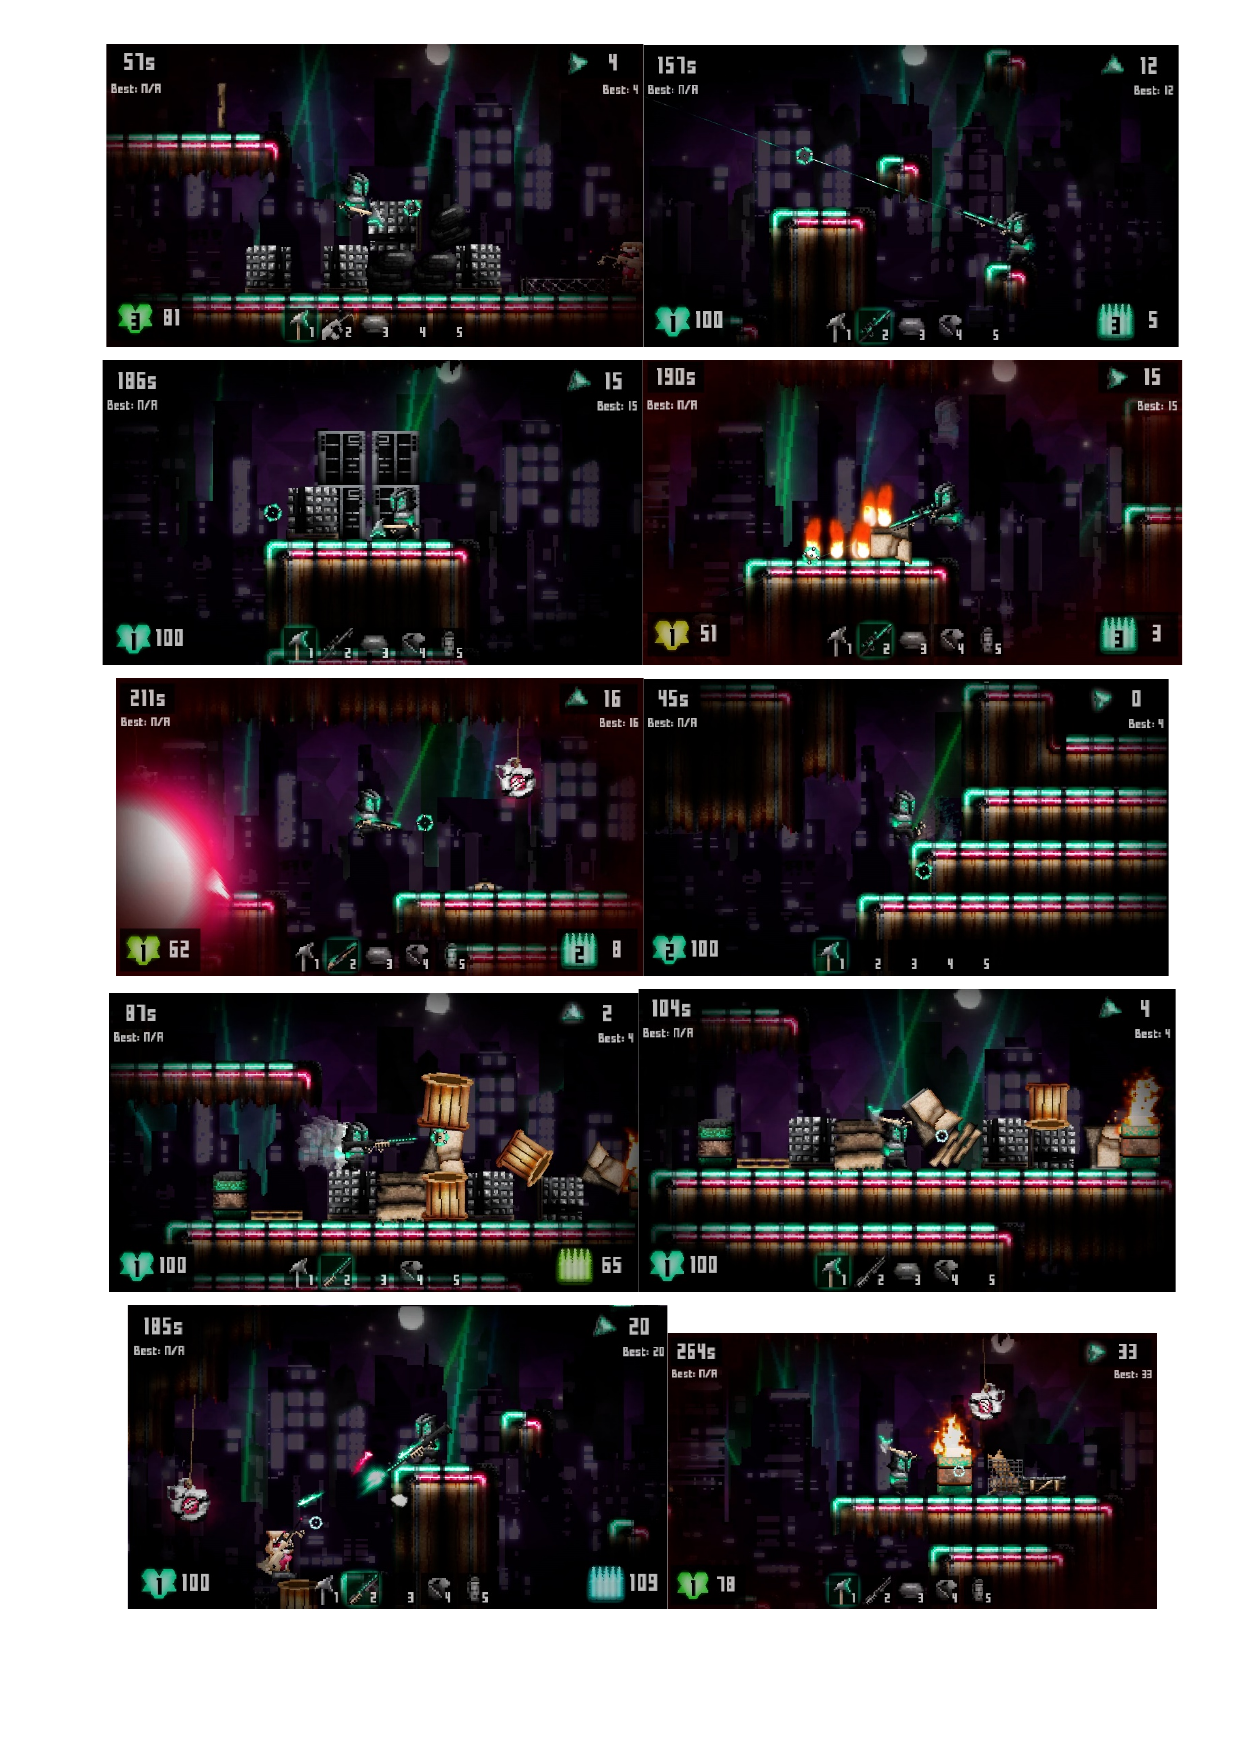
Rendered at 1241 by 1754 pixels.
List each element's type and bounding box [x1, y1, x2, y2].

picture [106, 44, 1179, 347]
picture [102, 360, 1183, 665]
picture [109, 989, 1176, 1292]
picture [116, 678, 1169, 976]
picture [127, 1305, 1157, 1609]
